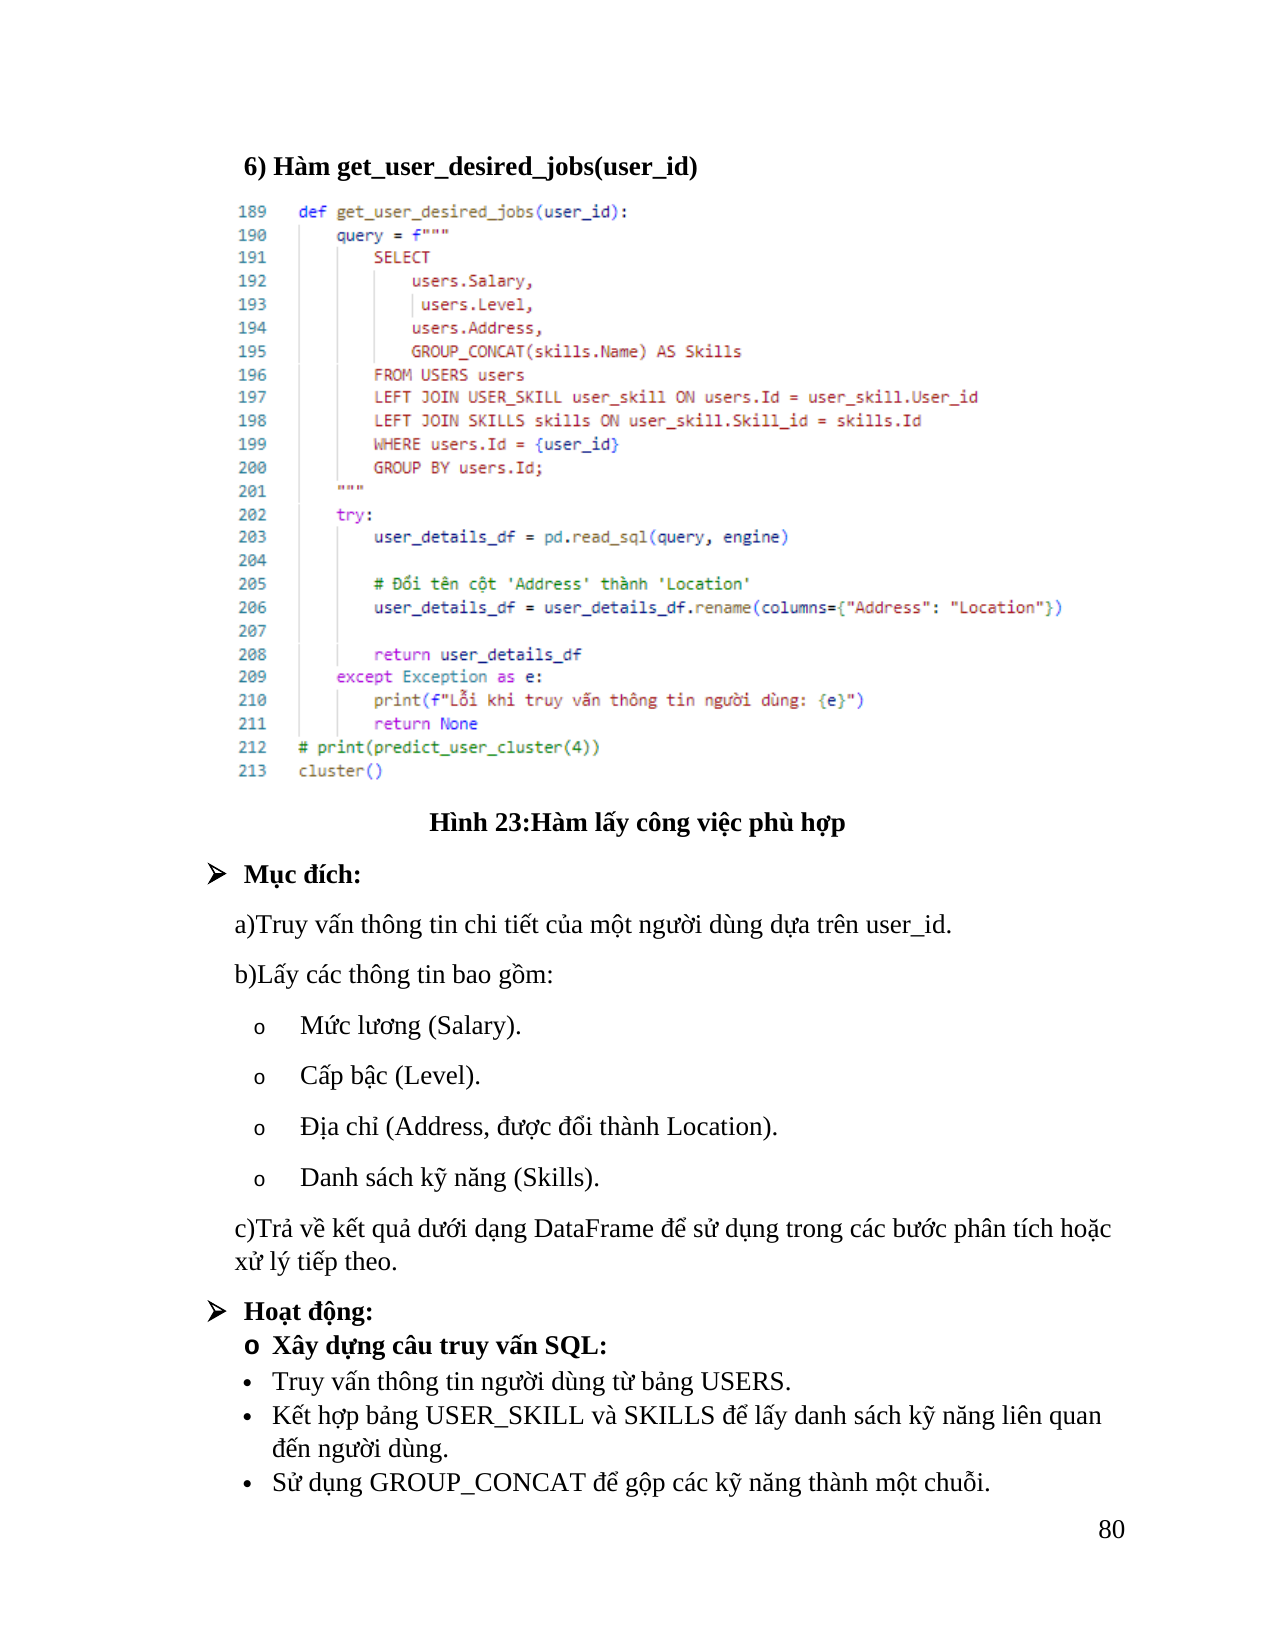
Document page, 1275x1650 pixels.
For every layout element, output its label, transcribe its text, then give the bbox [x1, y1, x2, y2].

list Mục đích: [206, 858, 1125, 889]
list Mức lương (Salary). [253, 1009, 1125, 1040]
text a)Truy vấn thông tin chi tiết của một người dùng dựa trên user_id. [234, 908, 1125, 939]
picture [225, 200, 1200, 787]
text c)Trả về kết quả dưới dạng DataFrame để sử dụng trong các bước phân tích hoặc xử lý tiếp theo. [234, 1212, 1125, 1276]
list Hoạt động: [206, 1295, 1125, 1327]
list Danh sách kỹ năng (Skills). [253, 1161, 1125, 1192]
list Sử dụng GROUP_CONCAT để gộp các kỹ năng thành một chuỗi. [244, 1466, 1125, 1497]
list Truy vấn thông tin người dùng từ bảng USERS. [244, 1365, 1125, 1396]
text Hình 23:Hàm lấy công việc phù hợp [150, 806, 1125, 837]
list Địa chỉ (Address, được đổi thành Location). [253, 1110, 1125, 1142]
text b)Lấy các thông tin bao gồm: [234, 958, 1125, 990]
list Kết hợp bảng USER_SKILL và SKILLS để lấy danh sách kỹ năng liên quan đến người dùng. [244, 1399, 1125, 1463]
text 6) Hàm get_user_desired_jobs(user_id) [244, 150, 1125, 181]
list Cấp bậc (Level). [253, 1059, 1125, 1091]
list Xây dựng câu truy vấn SQL: [244, 1329, 1125, 1363]
